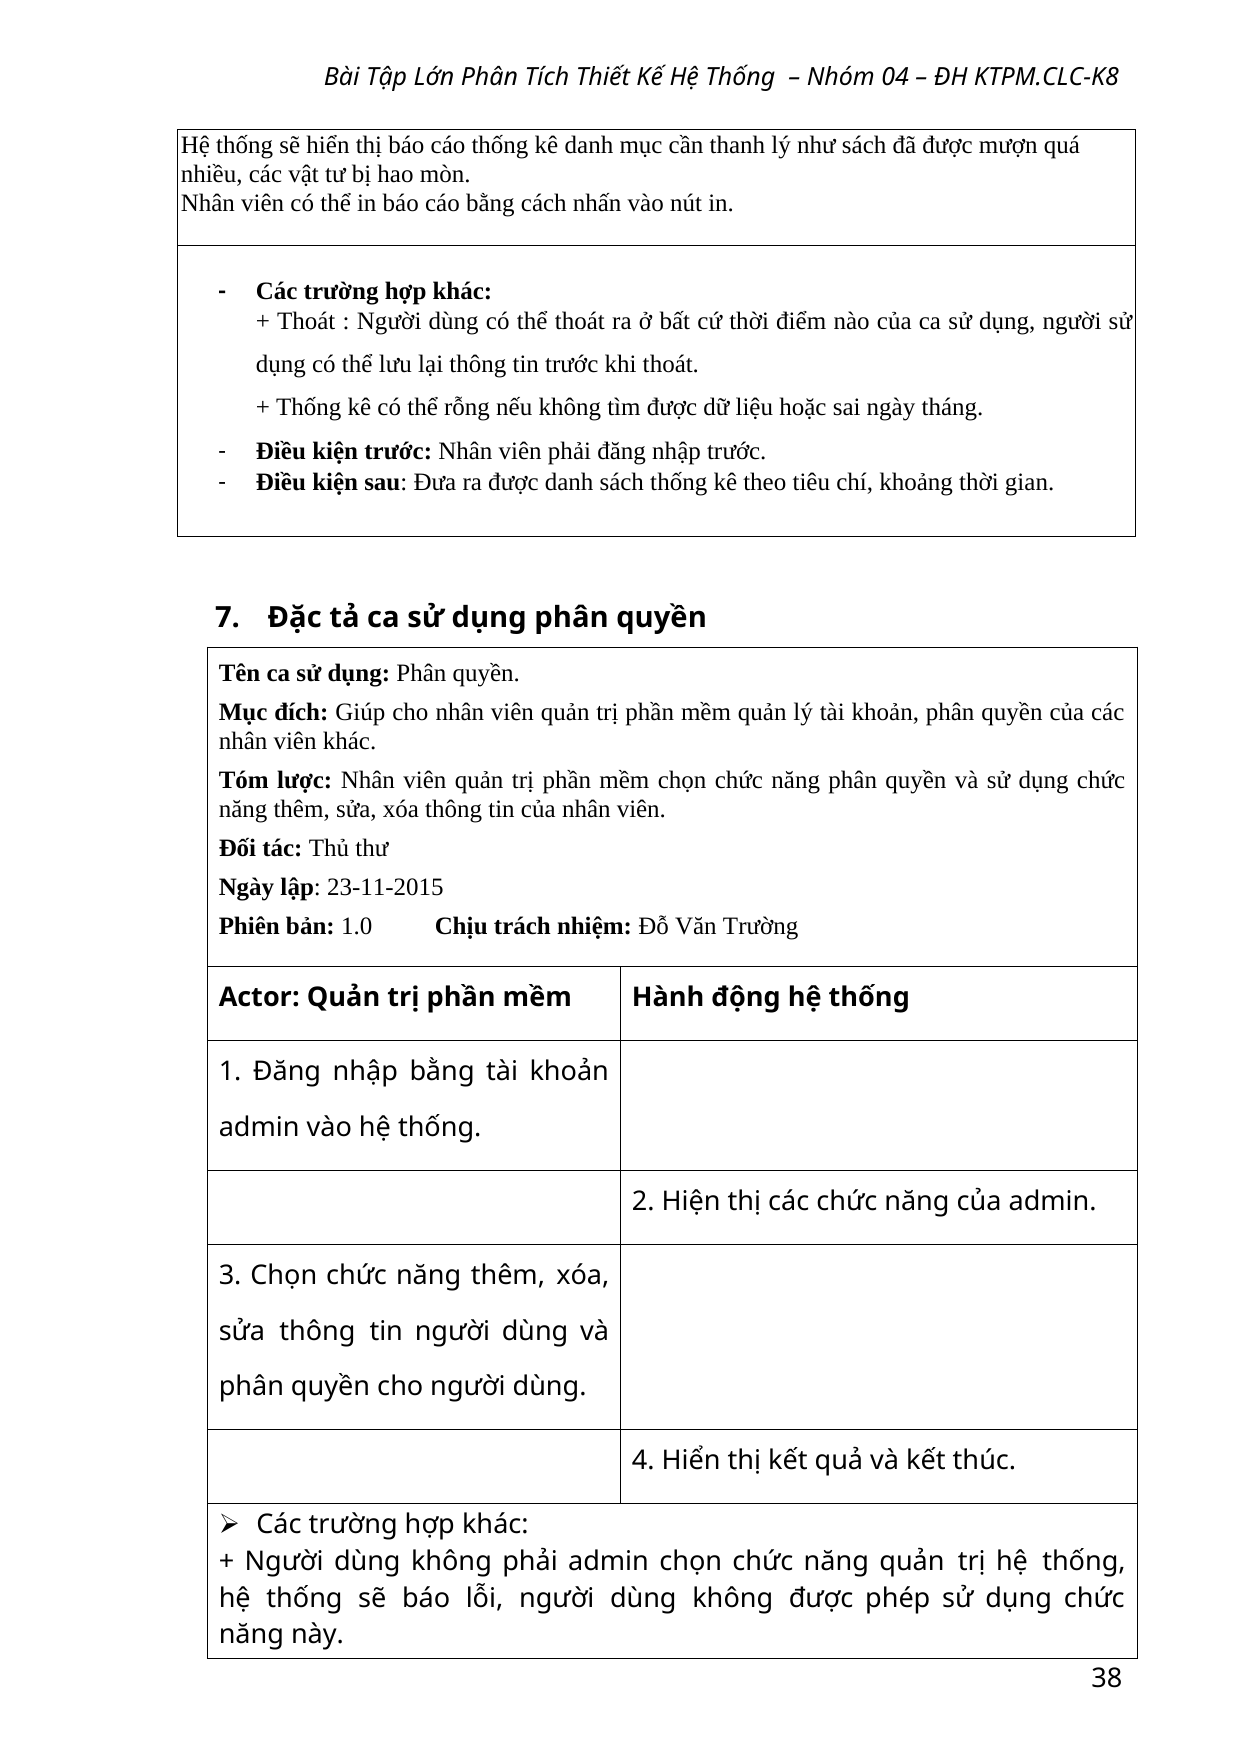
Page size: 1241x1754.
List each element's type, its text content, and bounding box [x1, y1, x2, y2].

table_cell 1. Đăng nhập bằng tài khoản admin vào hệ thống. [208, 1041, 620, 1170]
table_cell [208, 1430, 620, 1503]
table_cell [208, 1171, 620, 1244]
table_cell 3. Chọn chức năng thêm, xóa, sửa thông tin người dùng và phân quyền cho người dùng. [208, 1245, 620, 1429]
table_cell 2. Hiện thị các chức năng của admin. [621, 1171, 1137, 1244]
table_cell [621, 1245, 1137, 1429]
table_cell [621, 1041, 1137, 1170]
table_cell 4. Hiển thị kết quả và kết thúc. [621, 1430, 1137, 1503]
table_cell Actor: Quản trị phần mềm [208, 967, 620, 1040]
table_header Tên ca sử dụng: Phân quyền. Mục đích: Giúp cho nhân viên quản trị phần mềm quản lý tài khoản, phân quyền của các nhân viên khác. Tóm lược: Nhân viên quản trị phần mềm chọn chức năng phân quyền và sử dụng chức năng thêm, sửa, xóa thông tin của nhân viên. Đối tác: Thủ thư Ngày lập: 23-11-2015 Phiên bản: 1.0 Chịu trách nhiệm: Đỗ Văn Trường [208, 648, 1137, 966]
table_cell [178, 130, 1135, 245]
table_cell Các trường hợp khác: + Thoát : Người dùng có thể thoát ra ở bất cứ thời điểm nào của ca sử dụng, người sử dụng có thể lưu lại thông tin trước khi thoát. + Thống kê có thể rỗng nếu không tìm được dữ liệu hoặc sai ngày tháng. Điều kiện trước: Nhân viên phải đăng nhập trước. Điều kiện sau: Đưa ra được danh sách thống kê theo tiêu chí, khoảng thời gian. [178, 246, 1135, 536]
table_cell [208, 1504, 1137, 1658]
table_cell Hành động hệ thống [621, 967, 1137, 1040]
subtitle Đặc tả ca sử dụng phân quyền [215, 596, 1122, 636]
